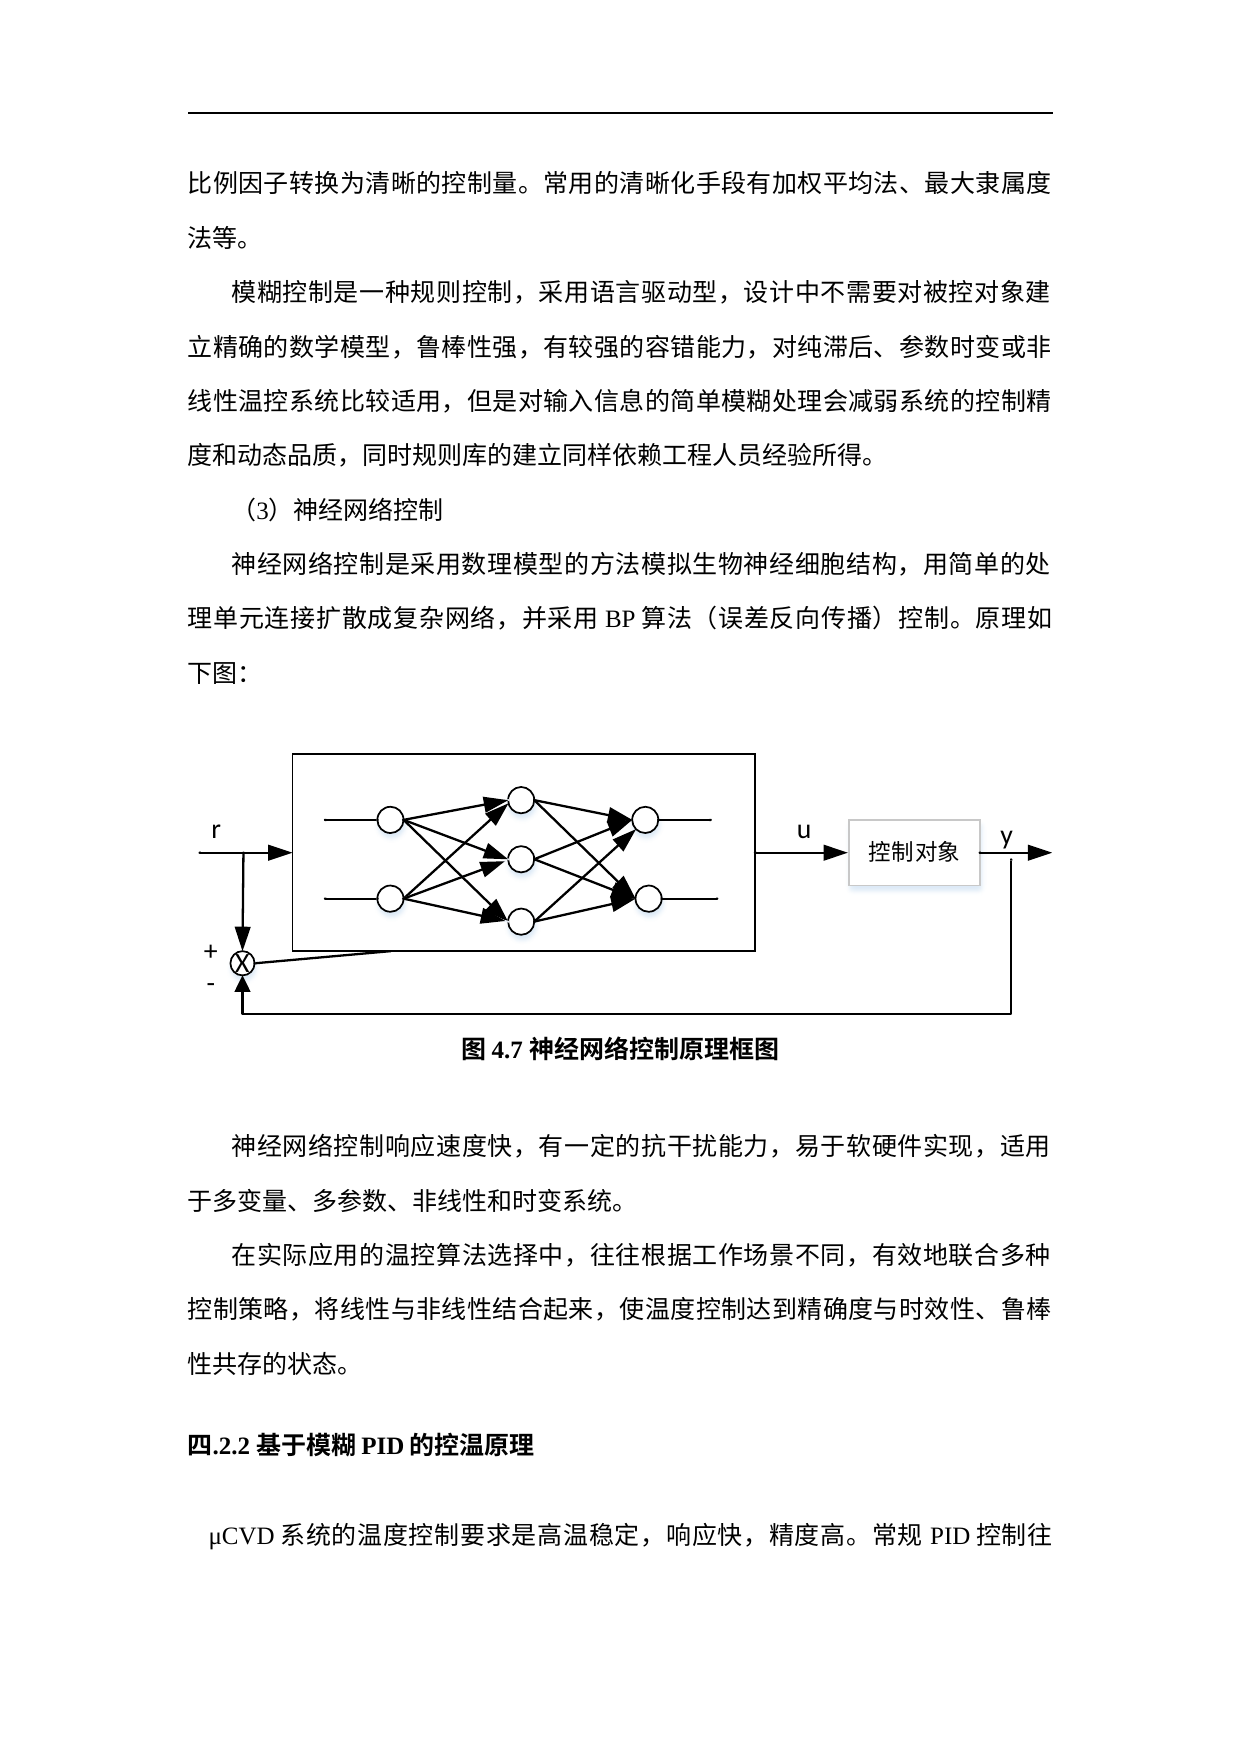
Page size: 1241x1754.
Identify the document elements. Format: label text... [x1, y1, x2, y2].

list 在实际应用的温控算法选择中，往往根据工作场景不同，有效地联合多种控制策略，将线性与非线性结合起来，使温度控制达到精确度与时效性、鲁棒性共存的状态。 [187, 1235, 1053, 1380]
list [187, 164, 1053, 254]
list 神经网络控制是采用数理模型的方法模拟生物神经细胞结构，用简单的处理单元连接扩散成复杂网络，并采用BP算法（误差反向传播）控制。原理如下图： [187, 544, 1053, 689]
list 神经网络控制 [187, 490, 1053, 526]
list 图4.7 神经网络控制原理框图 [187, 1029, 1053, 1065]
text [187, 1515, 1053, 1552]
list 模糊控制是一种规则控制，采用语言驱动型，设计中不需要对被控对象建立精确的数学模型，鲁棒性强，有较强的容错能力，对纯滞后、参数时变或非线性温控系统比较适用，但是对输入信息的简单模糊处理会减弱系统的控制精度和动态品质，同时规则库的建立同样依赖工程人员经验所得。 [187, 273, 1053, 472]
list 神经网络控制响应速度快，有一定的抗干扰能力，易于软硬件实现，适用于多变量、多参数、非线性和时变系统。 [187, 1127, 1053, 1217]
subtitle 基于模糊PID的控温原理 [187, 1426, 1053, 1462]
